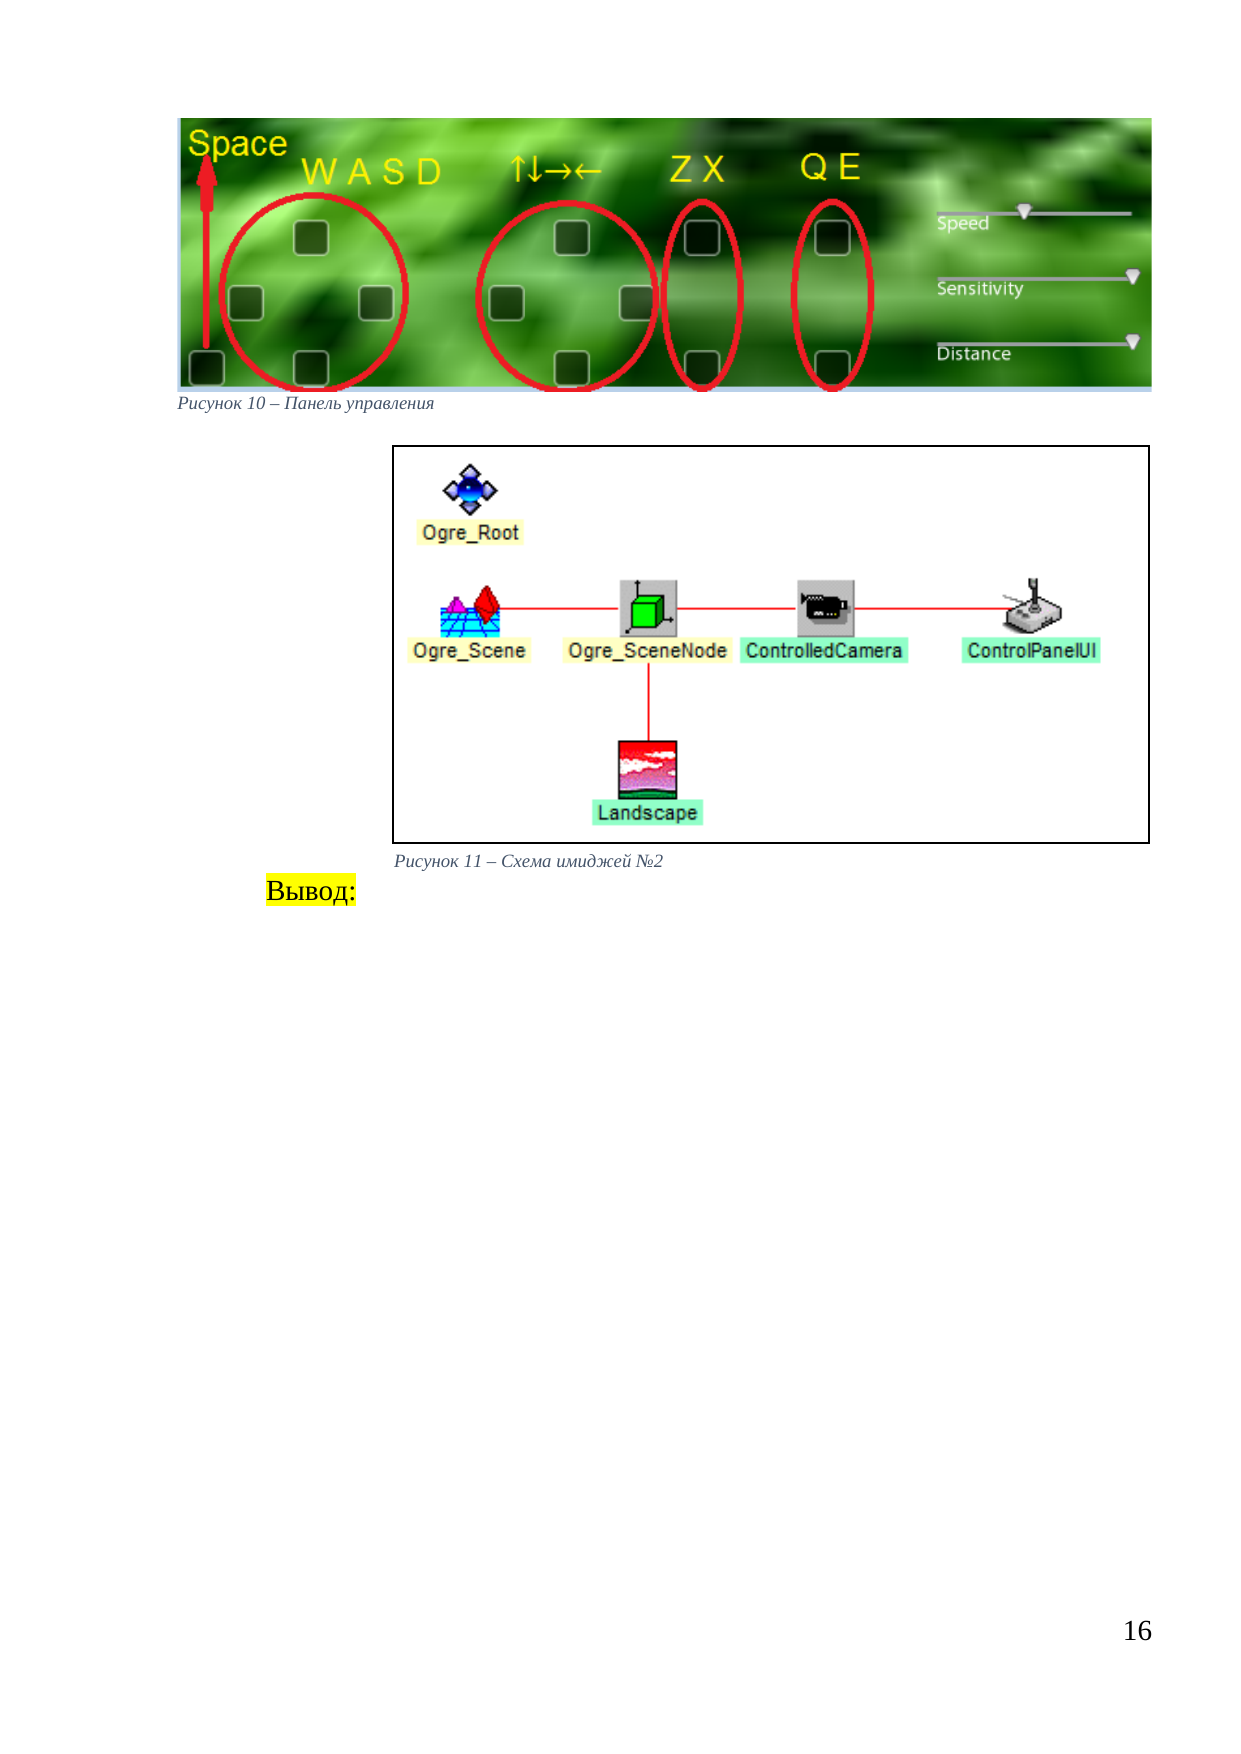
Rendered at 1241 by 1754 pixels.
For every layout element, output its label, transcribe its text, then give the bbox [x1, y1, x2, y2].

picture [394, 447, 1148, 842]
picture [177, 118, 1152, 392]
